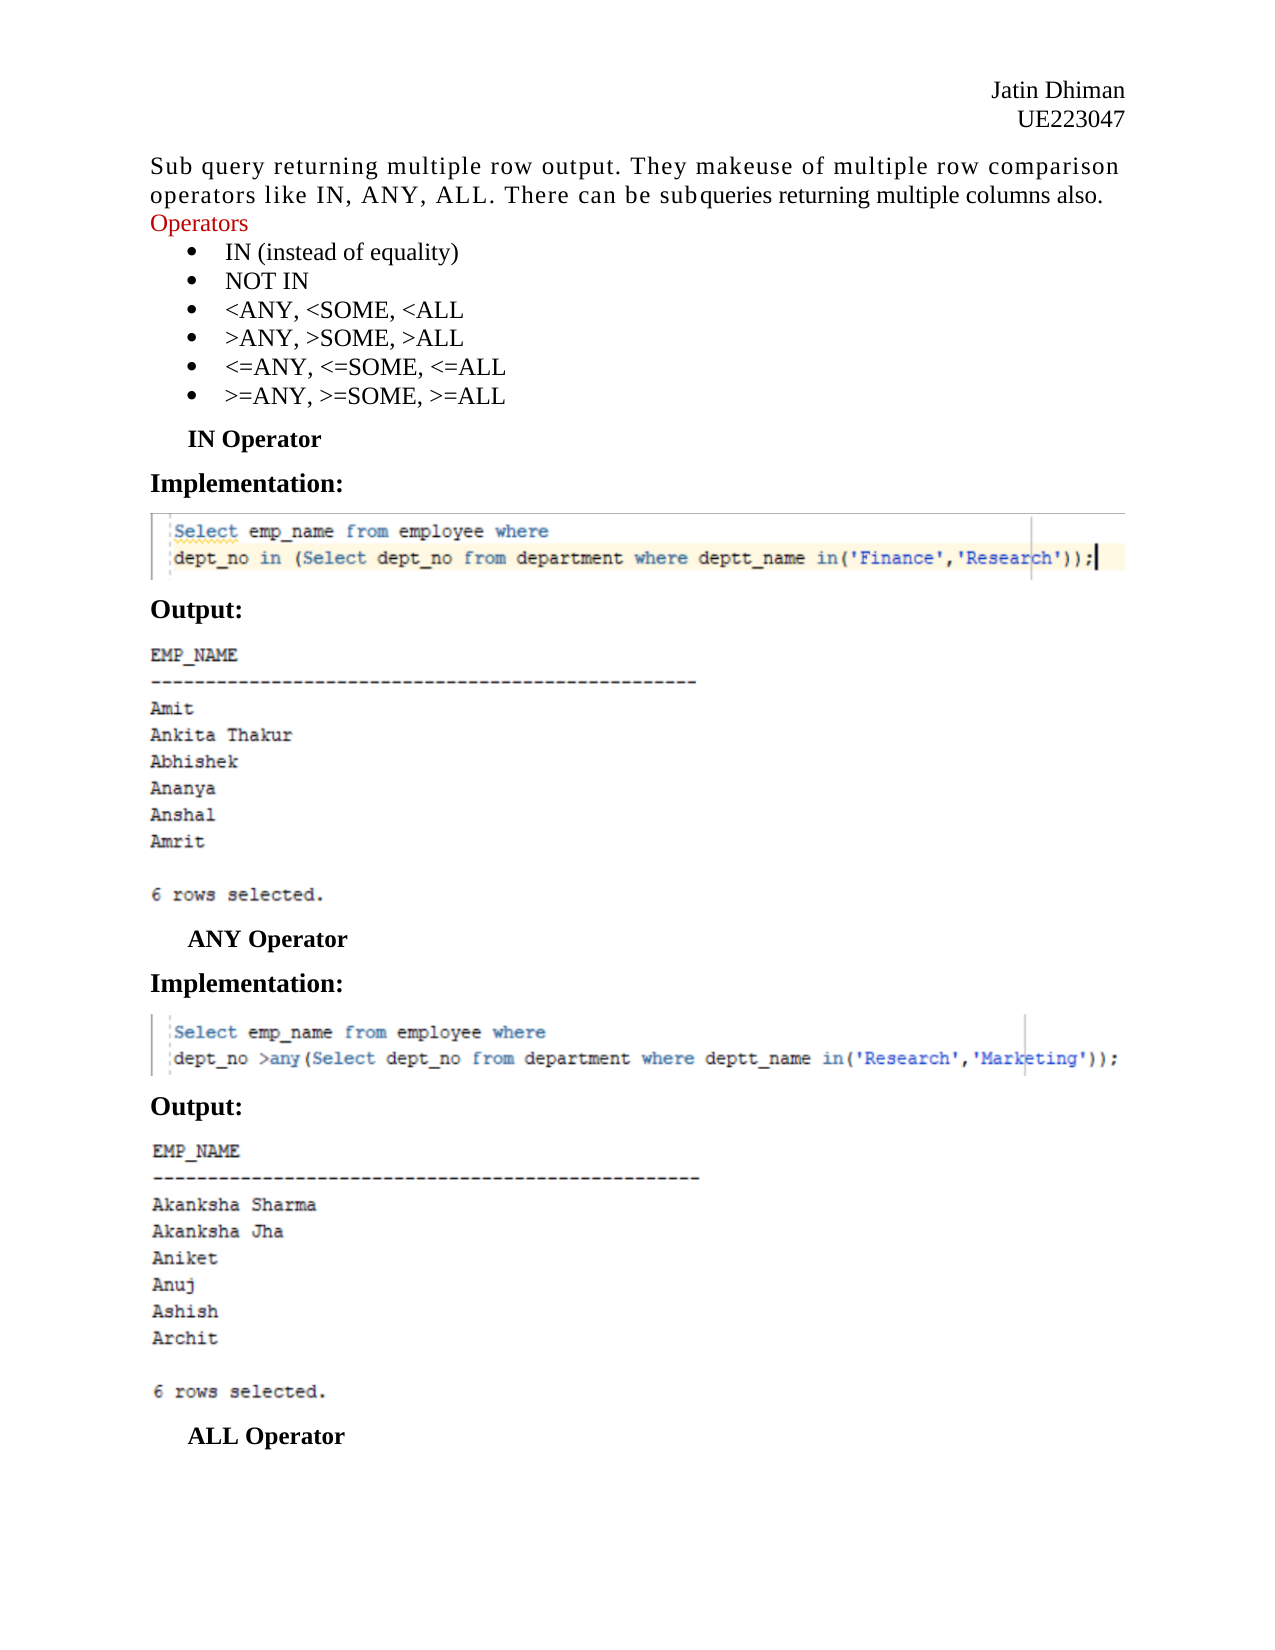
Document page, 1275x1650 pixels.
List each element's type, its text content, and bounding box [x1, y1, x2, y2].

list <ANY, <SOME, <ALL [187, 295, 1125, 323]
list <=ANY, <=SOME, <=ALL [187, 352, 1125, 381]
list ANY Operator [150, 924, 1125, 953]
list >ANY, >SOME, >ALL [187, 323, 1125, 352]
text Operators [150, 208, 1125, 237]
list IN Operator [150, 424, 1125, 453]
text Output: [150, 593, 1125, 625]
text Output: [150, 1090, 1125, 1121]
picture [150, 640, 698, 910]
list >=ANY, >=SOME, >=ALL [187, 381, 1125, 410]
list ALL Operator [150, 1421, 1125, 1450]
text Implementation: [150, 467, 1125, 498]
text Implementation: [150, 967, 1125, 999]
list NOT IN [187, 266, 1125, 295]
list IN (instead of equality) [187, 237, 1125, 266]
text Sub query returning multiple row output. They makeuse of multiple row comparison operators like IN, ANY, ALL. There can be subqueries returning multiple columns also. [150, 151, 1125, 208]
picture [150, 513, 1125, 580]
picture [150, 1136, 702, 1407]
picture [150, 1014, 1125, 1076]
